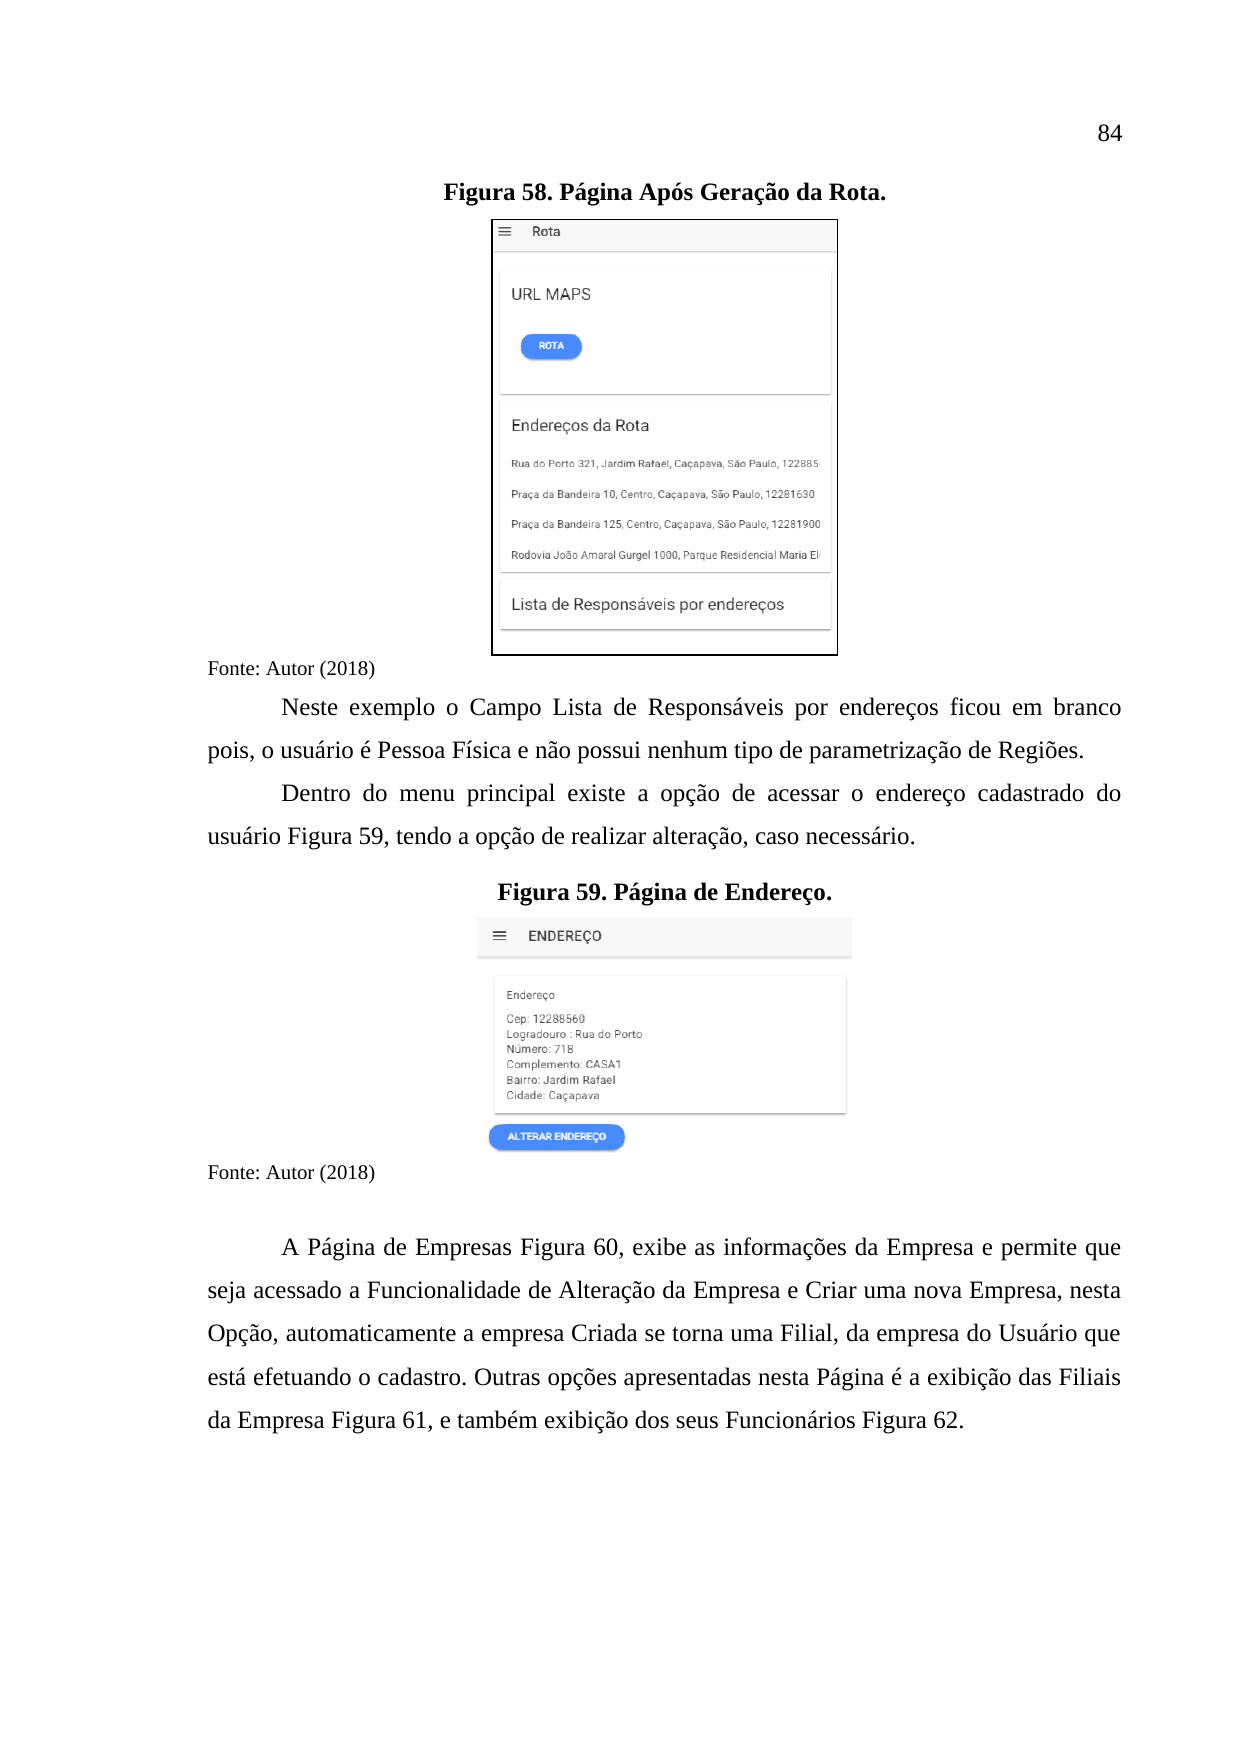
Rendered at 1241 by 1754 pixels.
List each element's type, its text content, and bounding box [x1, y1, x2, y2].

text A Página de Empresas Figura 60, exibe as informações da Empresa e permite que seja acessado a Funcionalidade de Alteração da Empresa e Criar uma nova Empresa, nesta Opção, automaticamente a empresa Criada se torna uma Filial, da empresa do Usuário que está efetuando o cadastro. Outras opções apresentadas nesta Página é a exibição das Filiais da Empresa Figura 61, e também exibição dos seus Funcionários Figura 62. [207, 1232, 1122, 1433]
text Neste exemplo o Campo Lista de Responsáveis por endereços ficou em branco pois, o usuário é Pessoa Física e não possui nenhum tipo de parametrização de Regiões. [207, 692, 1122, 764]
text Figura 59. Página de Endereço. [207, 877, 1122, 906]
picture [477, 918, 853, 1161]
text Fonte: Autor (2018) [207, 1160, 1122, 1184]
picture [493, 220, 837, 654]
text Fonte: Autor (2018) [207, 656, 1122, 680]
text Figura 58. Página Após Geração da Rota. [207, 177, 1122, 206]
text Dentro do menu principal existe a opção de acessar o endereço cadastrado do usuário Figura 59, tendo a opção de realizar alteração, caso necessário. [207, 778, 1122, 850]
